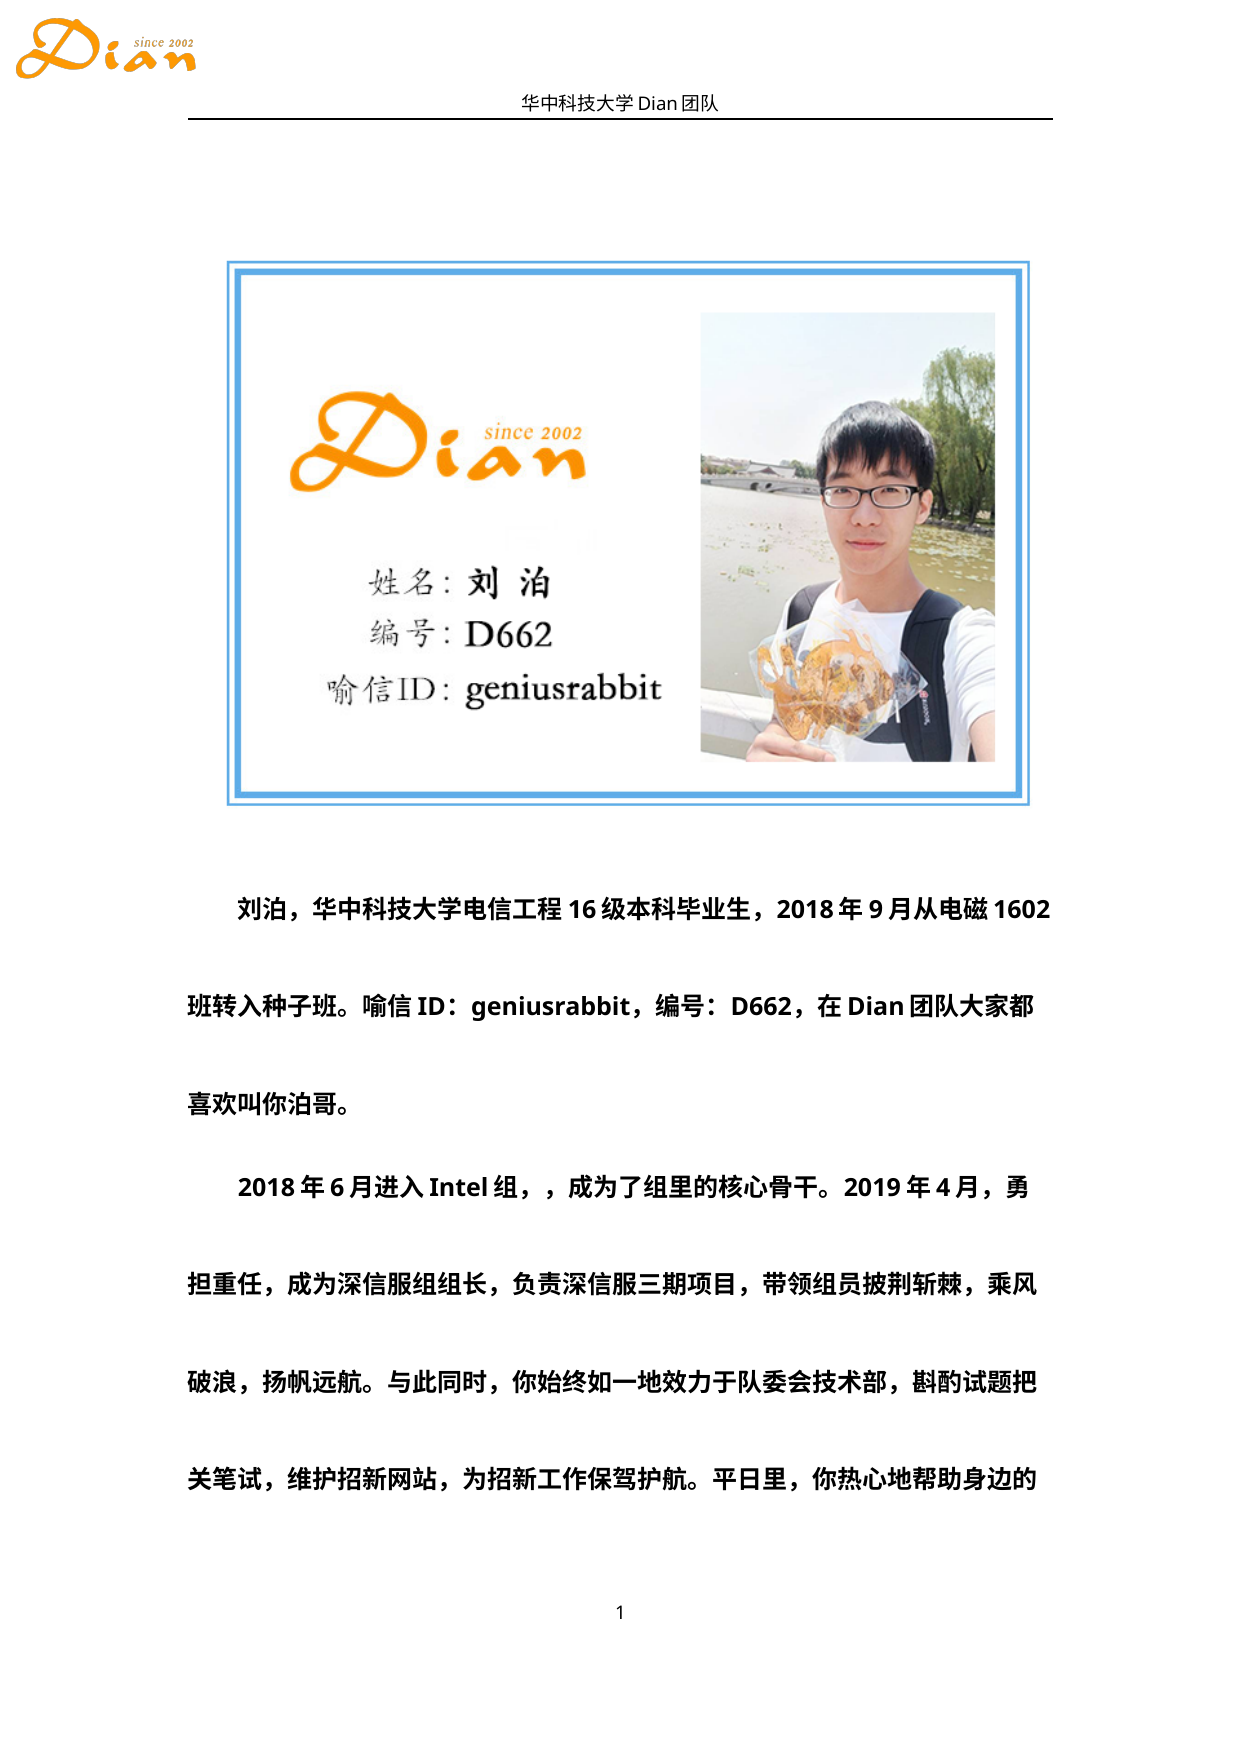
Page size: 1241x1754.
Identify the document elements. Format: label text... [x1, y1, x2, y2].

picture [197, 230, 1061, 837]
text 刘泊，华中科技大学电信工程16级本科毕业生，2018年9月从电磁1602班转入种子班。喻信ID：geniusrabbit，编号：D662，在Dian团队大家都喜欢叫你泊哥。 [187, 875, 1053, 1135]
picture [4, 4, 207, 88]
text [187, 1153, 1053, 1510]
